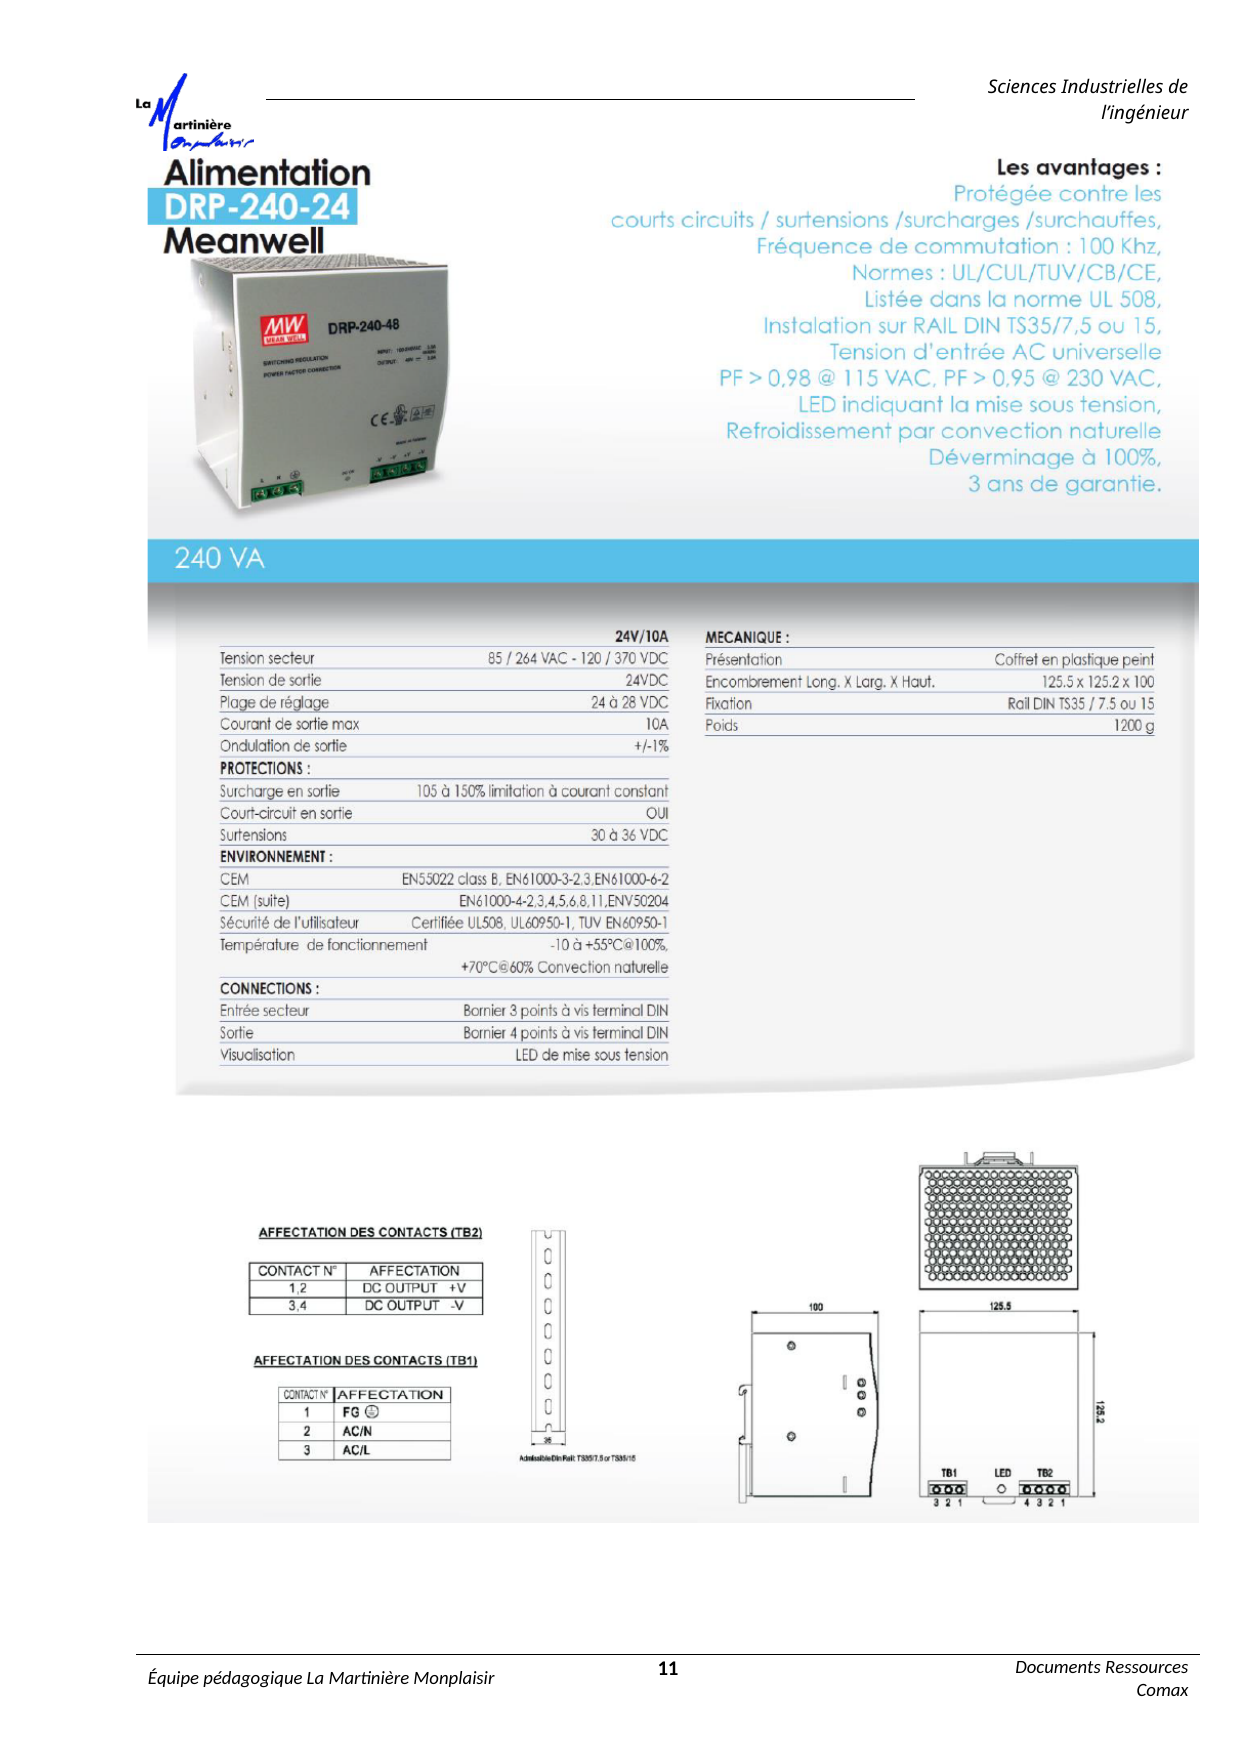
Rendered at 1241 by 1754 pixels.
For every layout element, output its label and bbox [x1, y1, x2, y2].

picture [136, 73, 1199, 1523]
